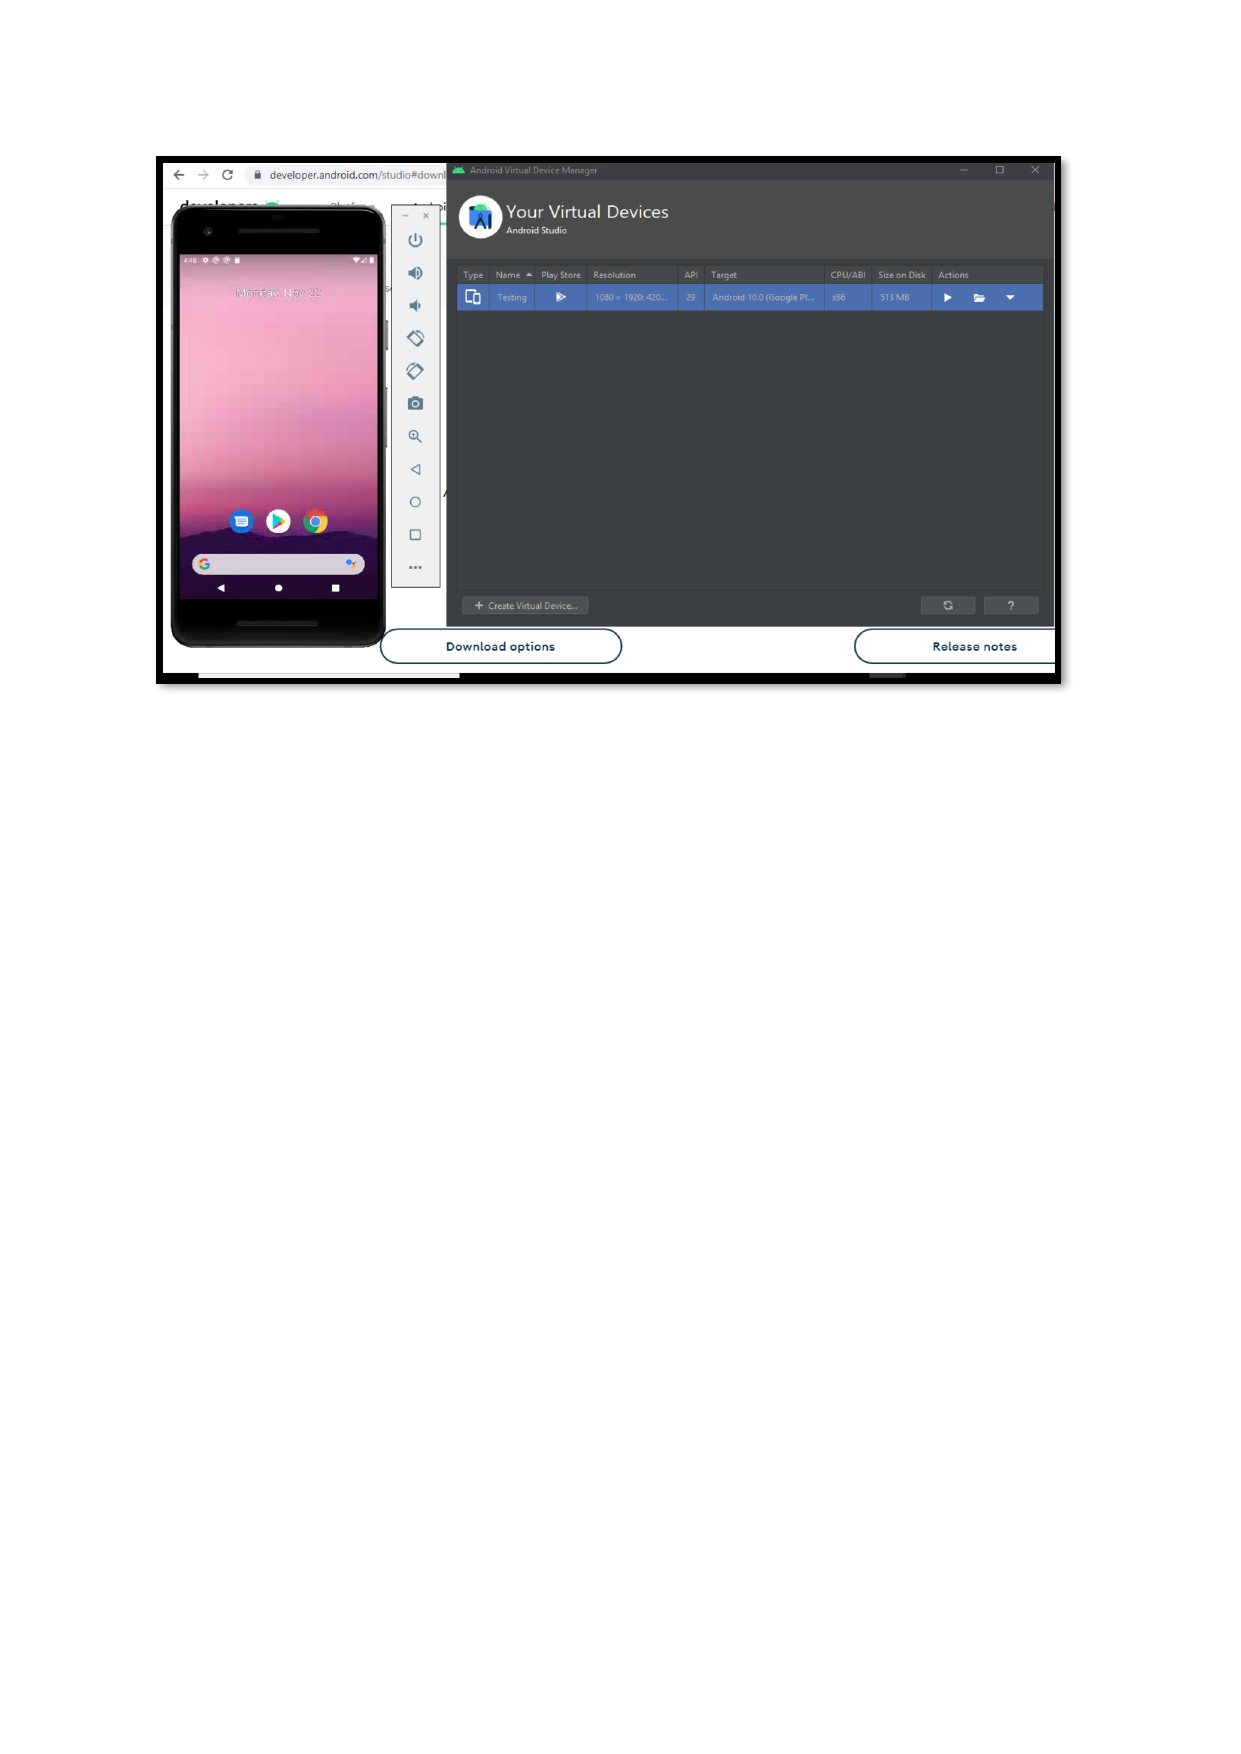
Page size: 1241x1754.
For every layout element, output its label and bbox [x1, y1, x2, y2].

picture [163, 163, 1055, 678]
